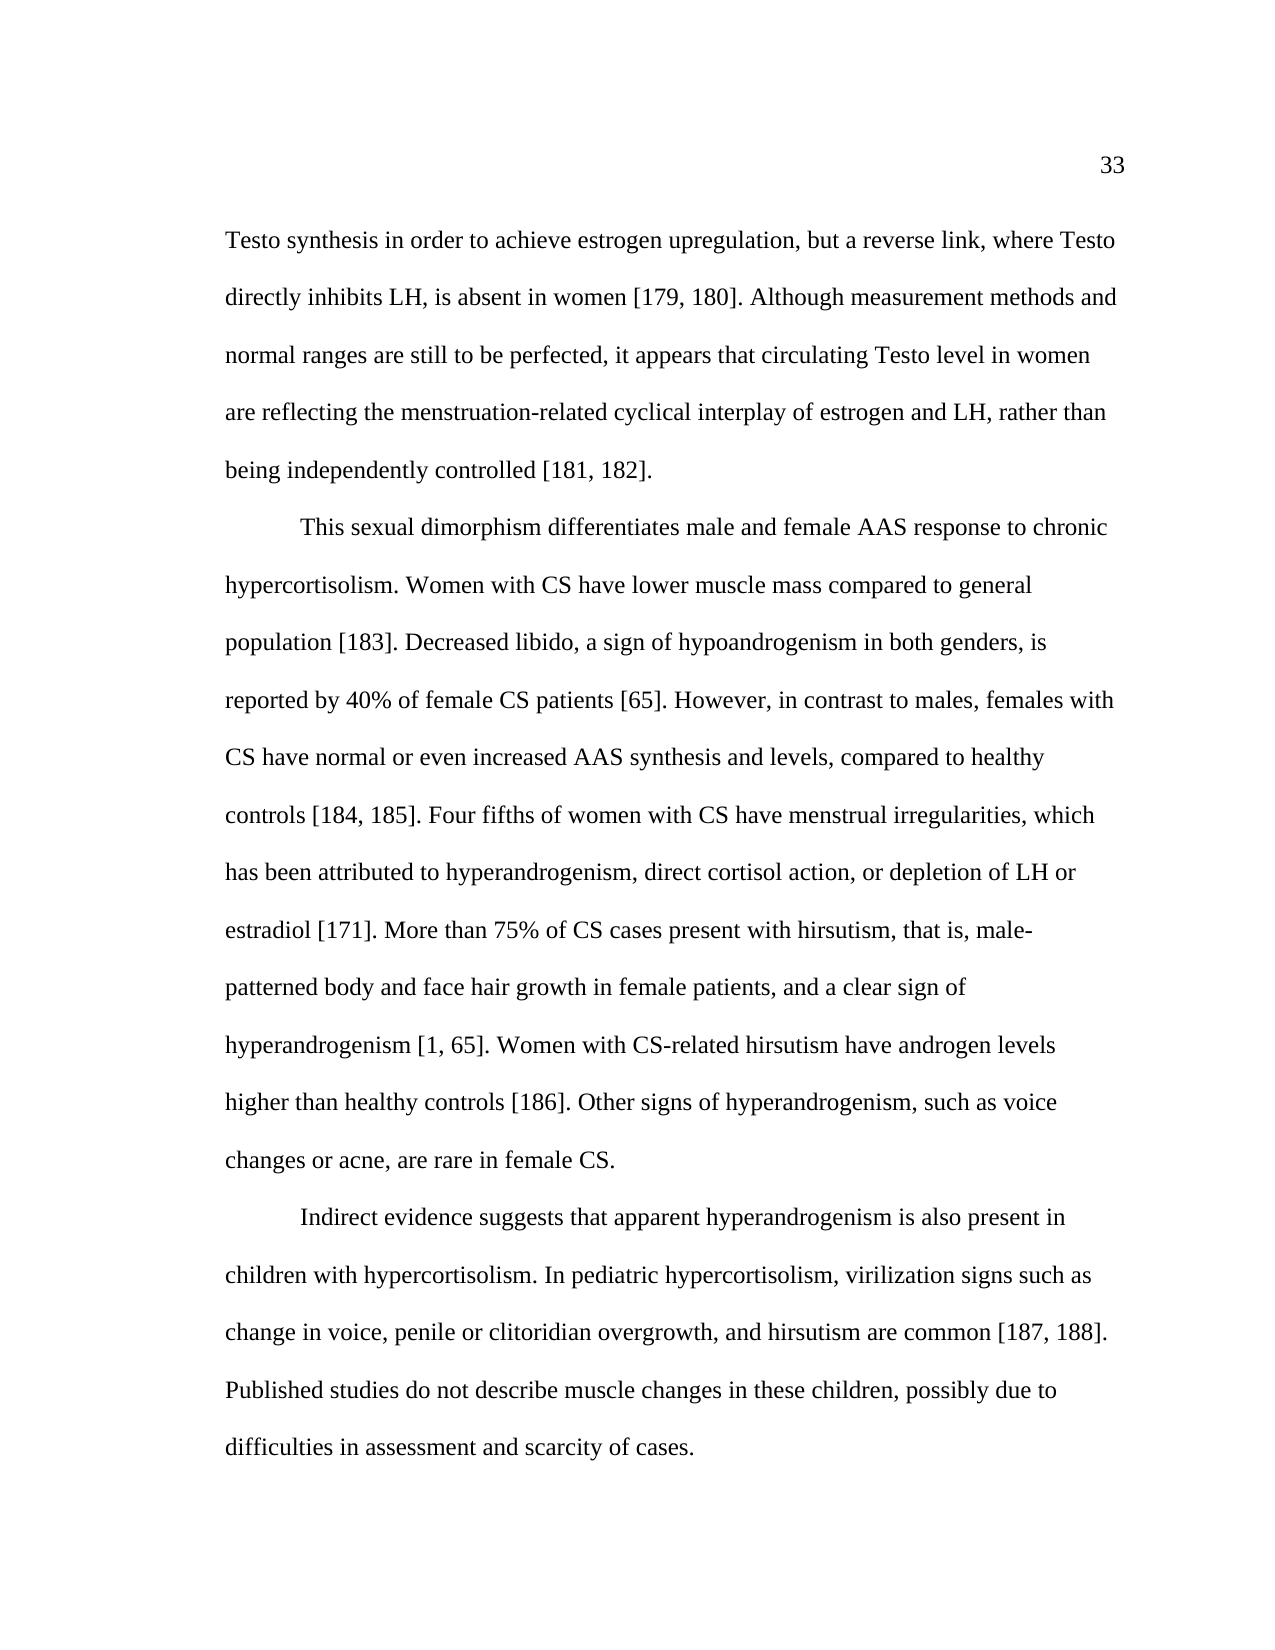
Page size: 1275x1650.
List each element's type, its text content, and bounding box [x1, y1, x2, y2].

text This sexual dimorphism differentiates male and female AAS response to chronic hypercortisolism. Women with CS have lower muscle mass compared to general population [183]. Decreased libido, a sign of hypoandrogenism in both genders, is reported by 40% of female CS patients [65]. However, in contrast to males, females with CS have normal or even increased AAS synthesis and levels, compared to healthy controls [184, 185]. Four fifths of women with CS have menstrual irregularities, which has been attributed to hyperandrogenism, direct cortisol action, or depletion of LH or estradiol [171]. More than 75% of CS cases present with hirsutism, that is, male-patterned body and face hair growth in female patients, and a clear sign of hyperandrogenism [1, 65]. Women with CS-related hirsutism have androgen levels higher than healthy controls [186]. Other signs of hyperandrogenism, such as voice changes or acne, are rare in female CS. [225, 512, 1125, 1174]
text Indirect evidence suggests that apparent hyperandrogenism is also present in children with hypercortisolism. In pediatric hypercortisolism, virilization signs such as change in voice, penile or clitoridian overgrowth, and hirsutism are common [187, 188]. Published studies do not describe muscle changes in these children, possibly due to difficulties in assessment and scarcity of cases. [225, 1202, 1125, 1461]
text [225, 225, 1125, 484]
